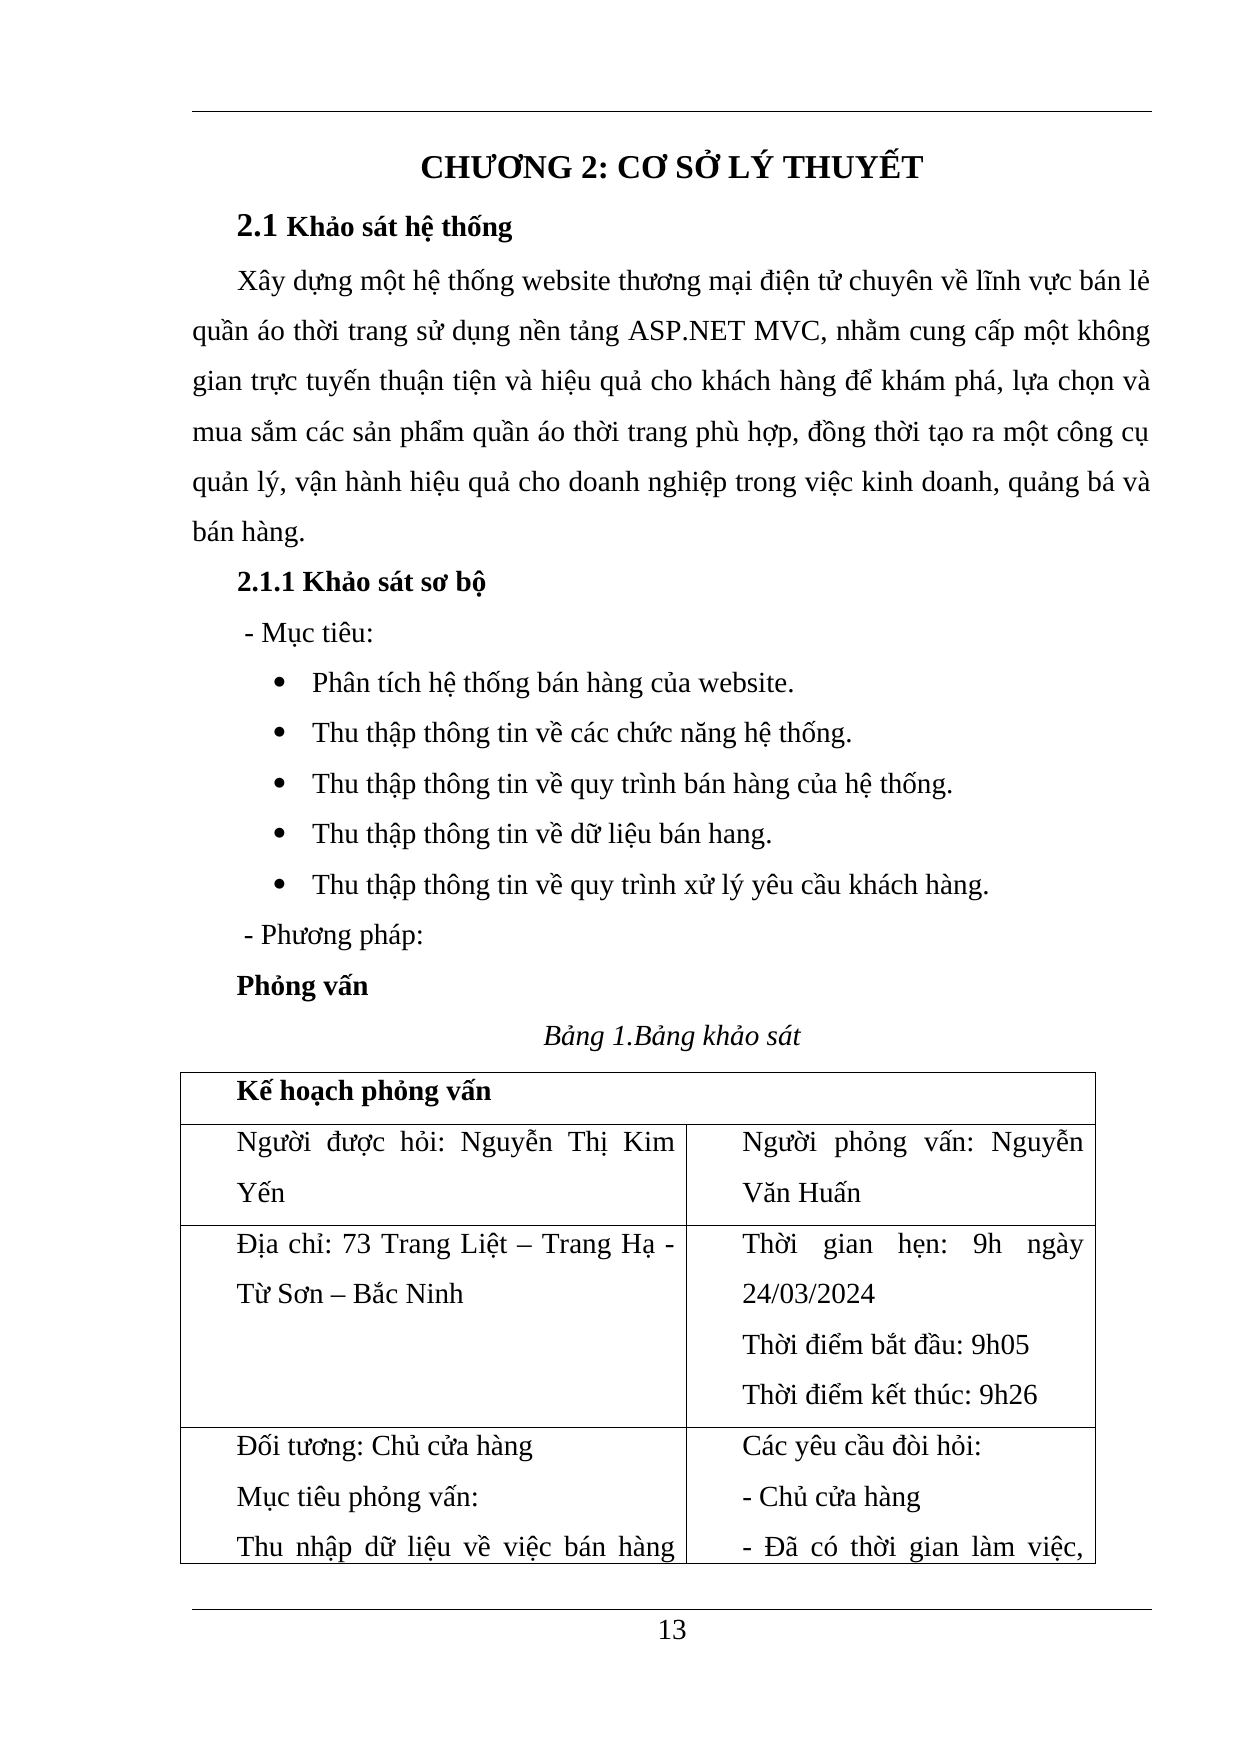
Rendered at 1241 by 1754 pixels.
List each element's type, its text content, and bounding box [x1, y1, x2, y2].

text Phỏng vấn [236, 968, 1152, 1001]
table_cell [687, 1428, 1095, 1562]
list Thu thập thông tin về các chức năng hệ thống. [274, 716, 1152, 749]
subtitle CHƯƠNG 2: CƠ SỞ LÝ THUYẾT [192, 148, 1152, 186]
table_cell Địa chỉ: 73 Trang Liệt – Trang Hạ - Từ Sơn – Bắc Ninh [181, 1226, 686, 1427]
table_cell Thời gian hẹn: 9h ngày 24/03/2024 Thời điểm bắt đầu: 9h05 Thời điểm kết thúc: 9h26 [687, 1226, 1095, 1427]
list Phân tích hệ thống bán hàng của website. [274, 665, 1152, 699]
list Thu thập thông tin về quy trình xử lý yêu cầu khách hàng. [274, 867, 1152, 901]
subtitle 2.1.1 Khảo sát sơ bộ [237, 564, 1152, 598]
text Bảng 1.Bảng khảo sát [192, 1018, 1152, 1051]
list Thu thập thông tin về dữ liệu bán hang. [274, 816, 1152, 850]
table_header Kế hoạch phỏng vấn [181, 1073, 1095, 1123]
text - Phương pháp: [236, 917, 1152, 951]
text Xây dựng một hệ thống website thương mại điện tử chuyên về lĩnh vực bán lẻ quần áo thời trang sử dụng nền tảng ASP.NET MVC, nhằm cung cấp một không gian trực tuyến thuận tiện và hiệu quả cho khách hàng để khám phá, lựa chọn và mua sắm các sản phẩm quần áo thời trang phù hợp, đồng thời tạo ra một công cụ quản lý, vận hành hiệu quả cho doanh nghiệp trong việc kinh doanh, quảng bá và bán hàng. [192, 263, 1152, 548]
list Thu thập thông tin về quy trình bán hàng của hệ thống. [274, 766, 1152, 800]
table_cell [181, 1428, 686, 1562]
subtitle 2.1 Khảo sát hệ thống [236, 205, 1152, 243]
text - Mục tiêu: [192, 615, 1152, 648]
table_cell Người phỏng vấn: Nguyễn Văn Huấn [687, 1125, 1095, 1225]
table_cell Người được hỏi: Nguyễn Thị Kim Yến [181, 1125, 686, 1225]
